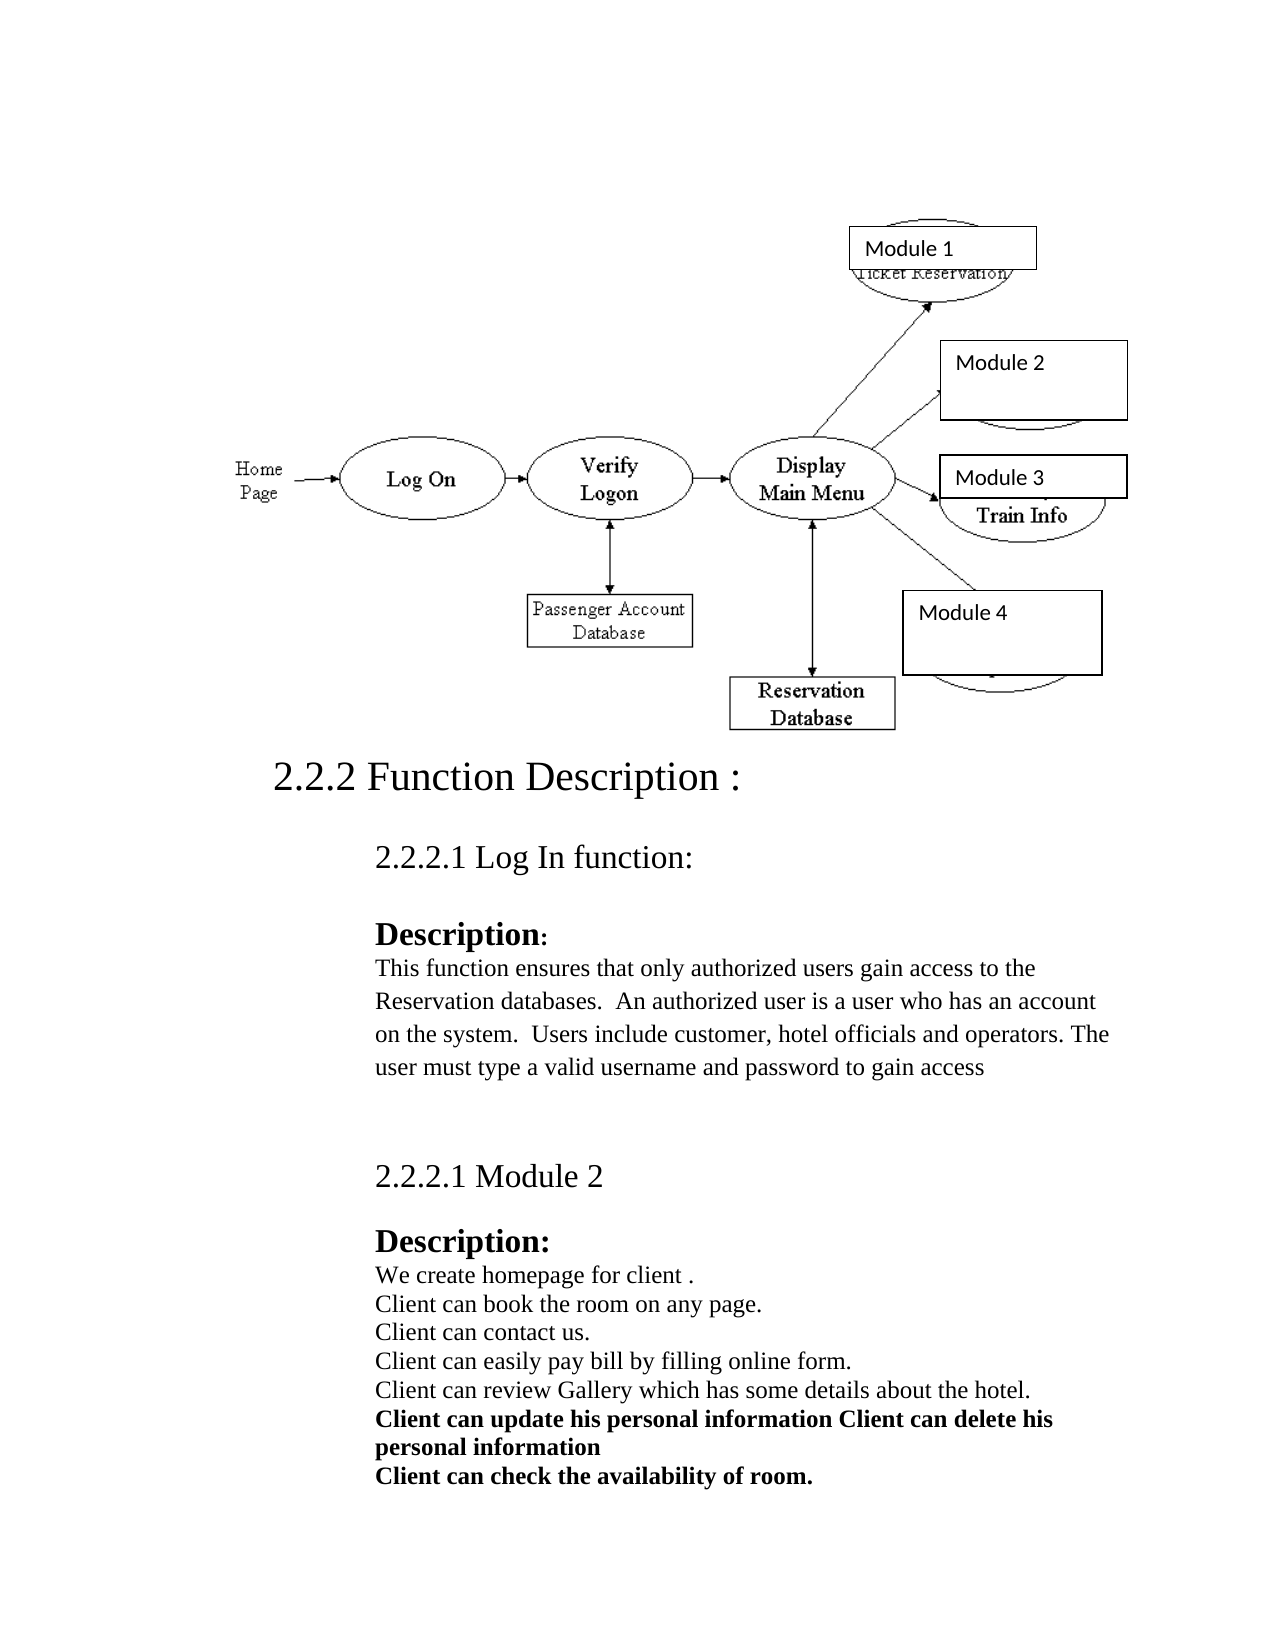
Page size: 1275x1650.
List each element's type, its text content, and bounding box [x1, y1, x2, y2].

text 2.2.2 Function Description : [187, 752, 1125, 799]
list Client can easily pay bill by filling online form. [375, 1346, 1125, 1375]
list Description: [337, 1222, 1125, 1260]
list Client can review Gallery which has some details about the hotel. [375, 1375, 1125, 1404]
list Client can contact us. [375, 1317, 1125, 1346]
list Client can book the room on any page. [375, 1289, 1125, 1317]
text 2.2.2.1 Module 2 [375, 1157, 1125, 1195]
list Client can update his personal information Client can delete his personal information [375, 1404, 1125, 1461]
list Description: [231, 914, 1125, 953]
picture [227, 207, 1127, 761]
text 2.2.2.1 Log In function: [300, 838, 1125, 876]
list We create homepage for client . [375, 1260, 1125, 1289]
text This function ensures that only authorized users gain access to the Reservation databases. An authorized user is a user who has an account on the system. Users include customer, hotel officials and operators. The user must type a valid username and password to gain access [375, 953, 1125, 1081]
list Client can check the availability of room. [375, 1461, 1125, 1490]
